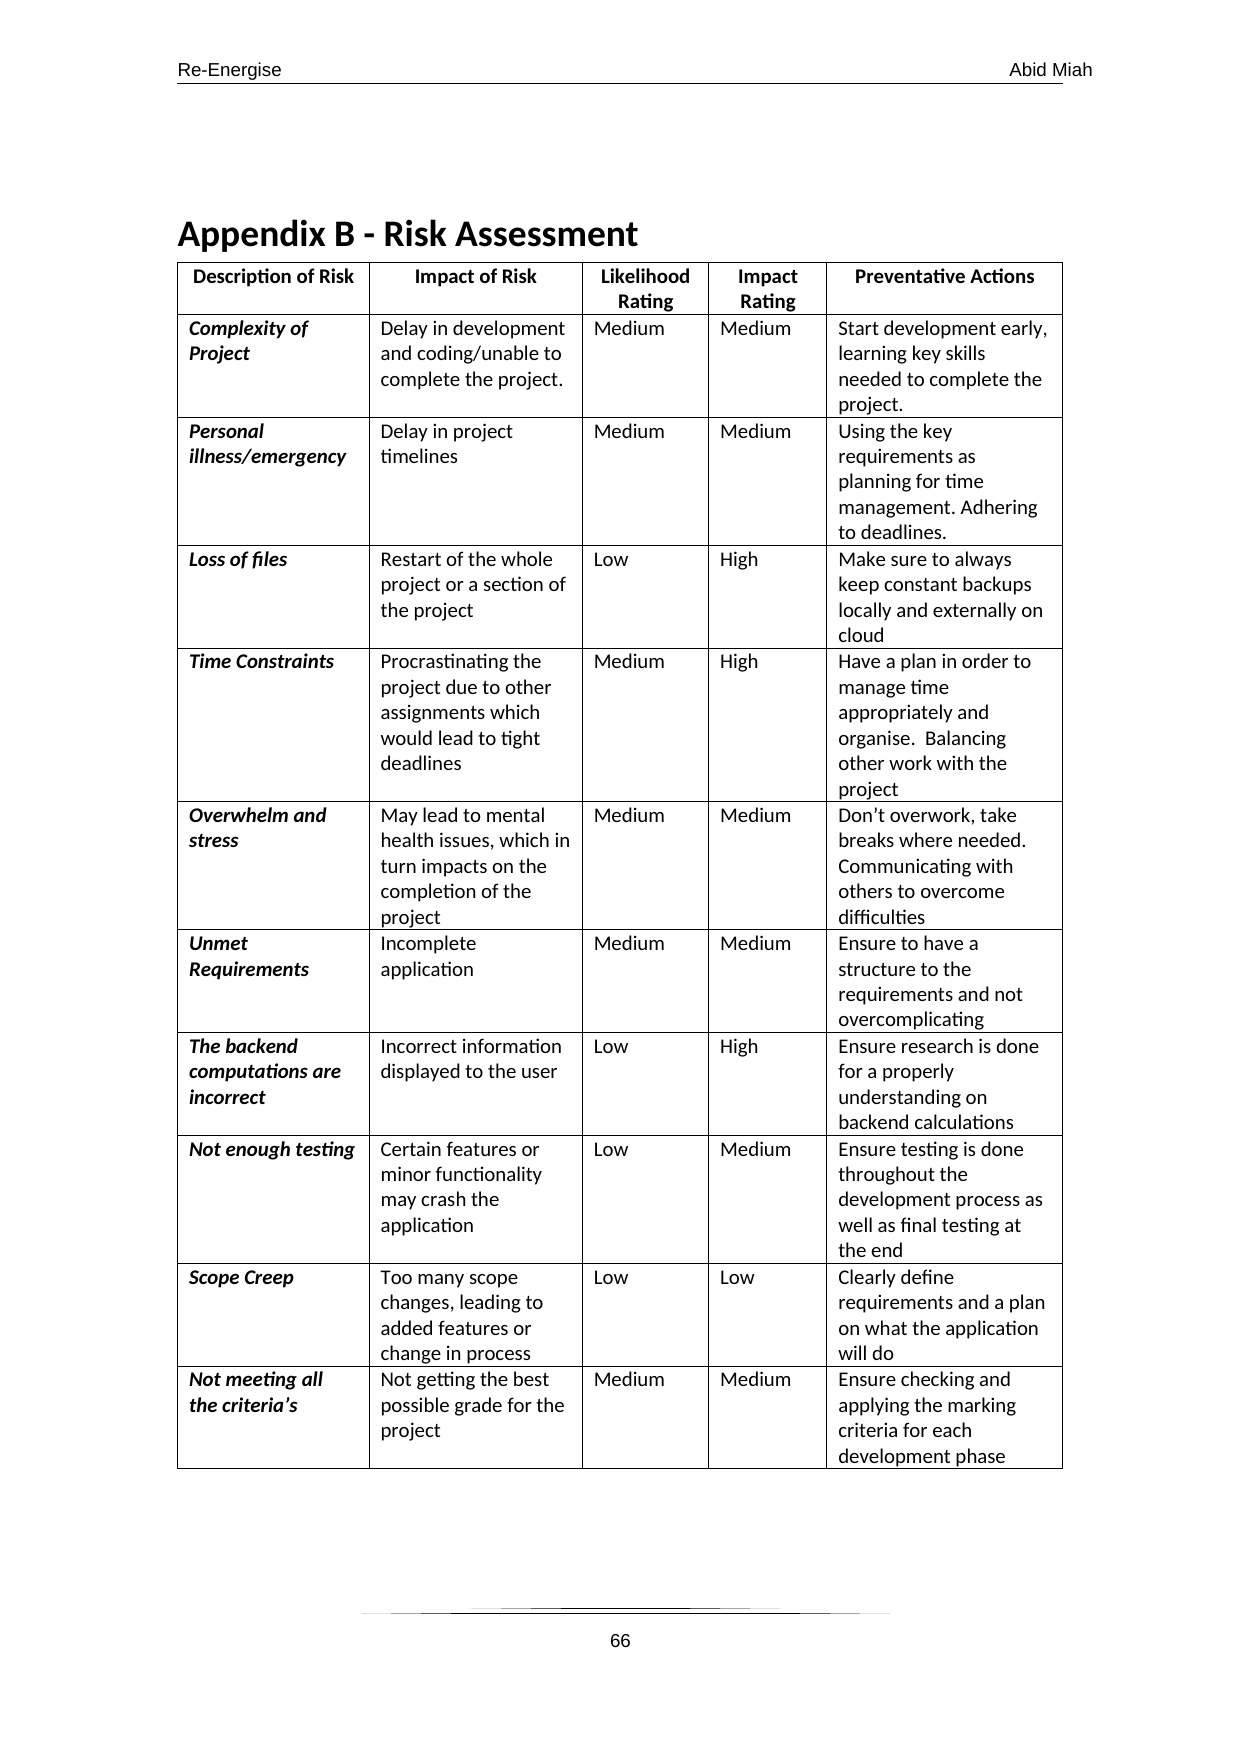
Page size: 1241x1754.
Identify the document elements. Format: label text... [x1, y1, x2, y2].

table_cell High [709, 649, 826, 801]
table_header Description of Risk [178, 263, 369, 314]
table_cell Medium [709, 315, 826, 417]
table_cell The backend computations are incorrect [178, 1033, 369, 1135]
table_cell Medium [709, 802, 826, 929]
table_cell Low [709, 1264, 826, 1366]
table_cell Not meeting all the criteria’s [178, 1367, 369, 1468]
table_cell High [709, 546, 826, 648]
table_cell Medium [583, 649, 708, 801]
table_cell Incorrect information displayed to the user [370, 1033, 582, 1135]
table_cell Medium [709, 418, 826, 545]
subtitle Appendix B - Risk Assessment [177, 210, 1063, 256]
table_cell Clearly define requirements and a plan on what the application will do [827, 1264, 1062, 1366]
table_cell Procrastinating the project due to other assignments which would lead to tight deadlines [370, 649, 582, 801]
table_cell Don’t overwork, take breaks where needed. Communicating with others to overcome difficulties [827, 802, 1062, 929]
table_cell Make sure to always keep constant backups locally and externally on cloud [827, 546, 1062, 648]
table_cell Low [583, 1033, 708, 1135]
table_cell Medium [583, 315, 708, 417]
table_cell Certain features or minor functionality may crash the application [370, 1136, 582, 1263]
table_cell May lead to mental health issues, which in turn impacts on the completion of the project [370, 802, 582, 929]
table_cell Complexity of Project [178, 315, 369, 417]
table_cell Incomplete application [370, 930, 582, 1032]
table_cell High [709, 1033, 826, 1135]
table_cell Ensure to have a structure to the requirements and not overcomplicating [827, 930, 1062, 1032]
table_cell Ensure research is done for a properly understanding on backend calculations [827, 1033, 1062, 1135]
table_cell Restart of the whole project or a section of the project [370, 546, 582, 648]
table_cell Have a plan in order to manage time appropriately and organise. Balancing other work with the project [827, 649, 1062, 801]
table_cell Low [583, 1264, 708, 1366]
table_cell Overwhelm and stress [178, 802, 369, 929]
table_cell Medium [709, 1136, 826, 1263]
table_cell Medium [709, 1367, 826, 1468]
table_cell Ensure testing is done throughout the development process as well as final testing at the end [827, 1136, 1062, 1263]
table_cell Start development early, learning key skills needed to complete the project. [827, 315, 1062, 417]
table_cell Personal illness/emergency [178, 418, 369, 545]
table_header Impact Rating [709, 263, 826, 314]
table_cell Medium [583, 802, 708, 929]
table_cell Time Constraints [178, 649, 369, 801]
table_cell Not getting the best possible grade for the project [370, 1367, 582, 1468]
table_cell Medium [583, 418, 708, 545]
table_header Likelihood Rating [583, 263, 708, 314]
table_cell Scope Creep [178, 1264, 369, 1366]
table_header Preventative Actions [827, 263, 1062, 314]
table_cell Too many scope changes, leading to added features or change in process [370, 1264, 582, 1366]
table_cell Medium [583, 930, 708, 1032]
table_cell Unmet Requirements [178, 930, 369, 1032]
table_cell Delay in project timelines [370, 418, 582, 545]
table_cell Medium [709, 930, 826, 1032]
table_header Impact of Risk [370, 263, 582, 314]
table_cell Ensure checking and applying the marking criteria for each development phase [827, 1367, 1062, 1468]
table_cell Delay in development and coding/unable to complete the project. [370, 315, 582, 417]
table_cell Low [583, 1136, 708, 1263]
table_cell Using the key requirements as planning for time management. Adhering to deadlines. [827, 418, 1062, 545]
table_cell Low [583, 546, 708, 648]
table_cell Not enough testing [178, 1136, 369, 1263]
table_cell Loss of files [178, 546, 369, 648]
table_cell Medium [583, 1367, 708, 1468]
